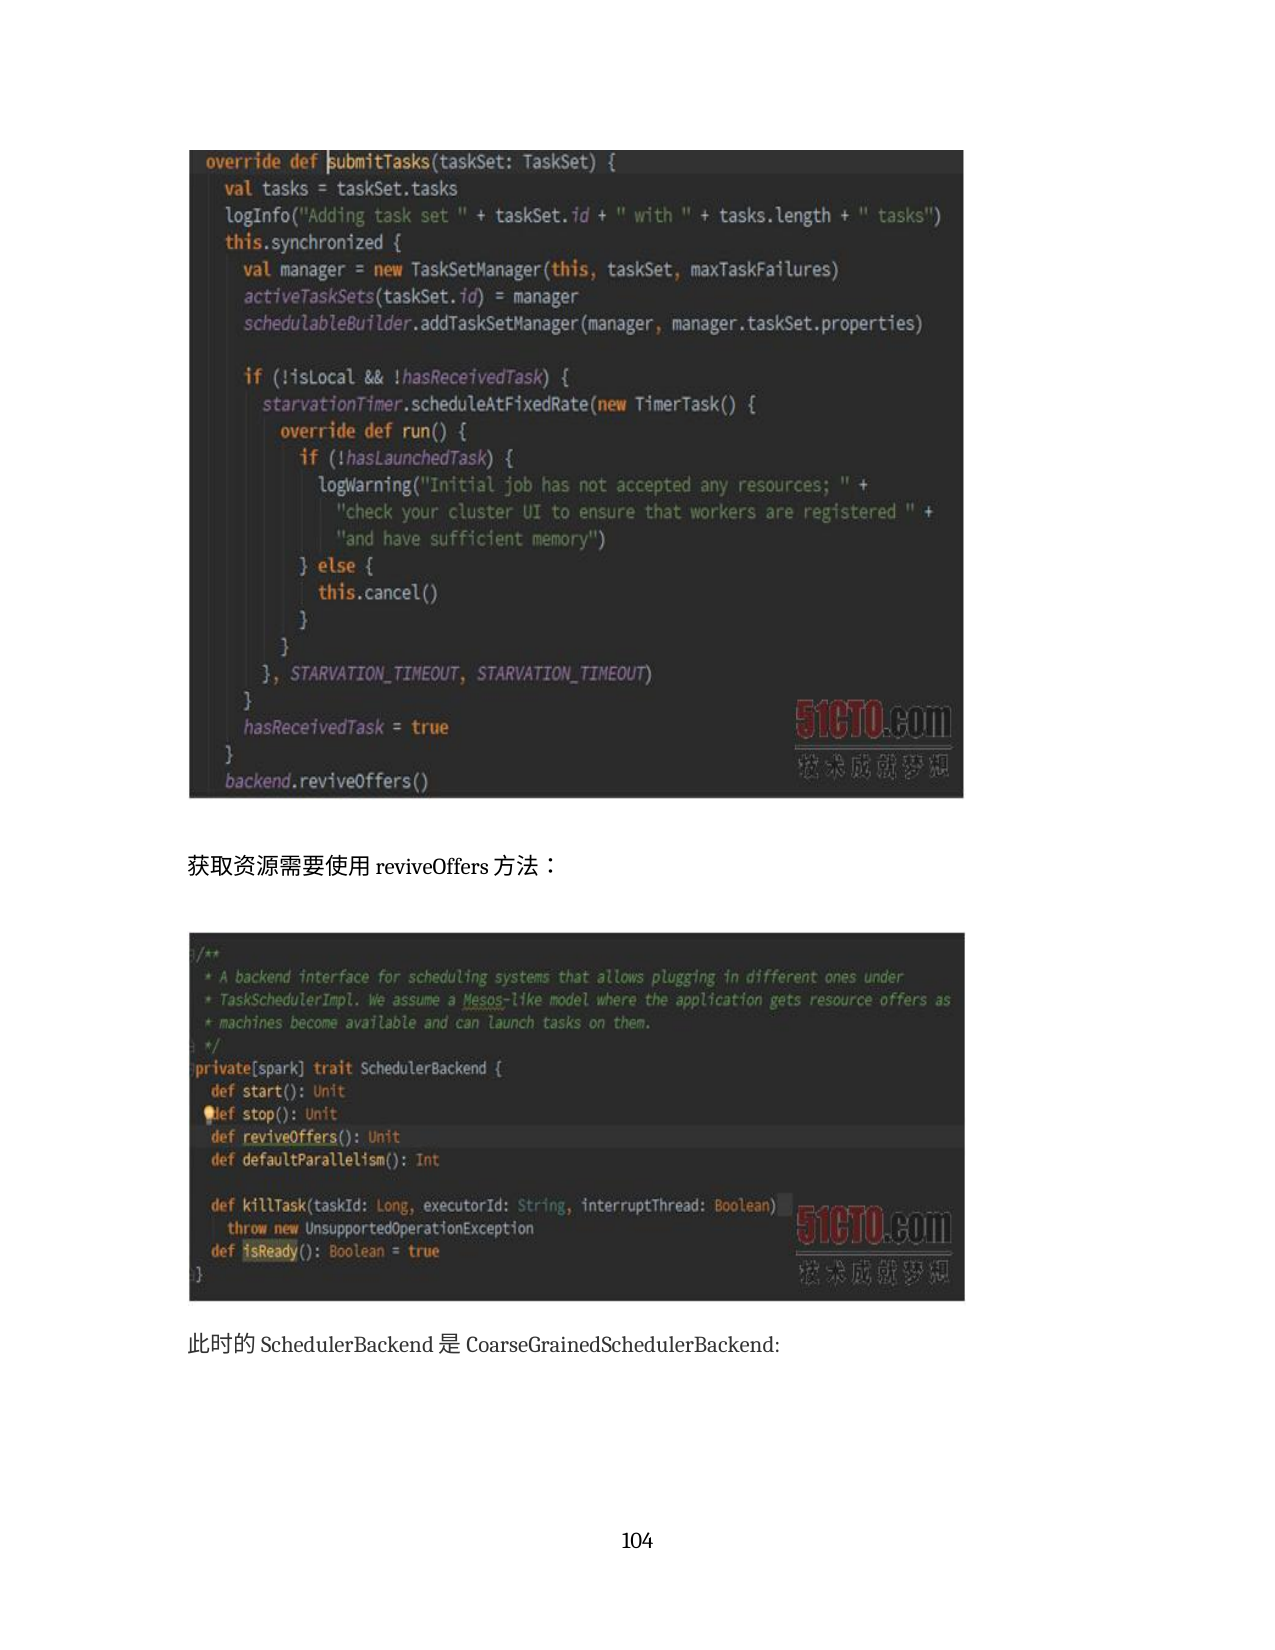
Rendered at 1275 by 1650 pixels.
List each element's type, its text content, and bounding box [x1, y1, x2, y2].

text 获取资源需要使用reviveOffers方法： [187, 822, 1087, 909]
picture [187, 931, 966, 1306]
picture [187, 150, 966, 800]
text 此时的SchedulerBackend是CoarseGrainedSchedulerBackend: [187, 1328, 1087, 1359]
